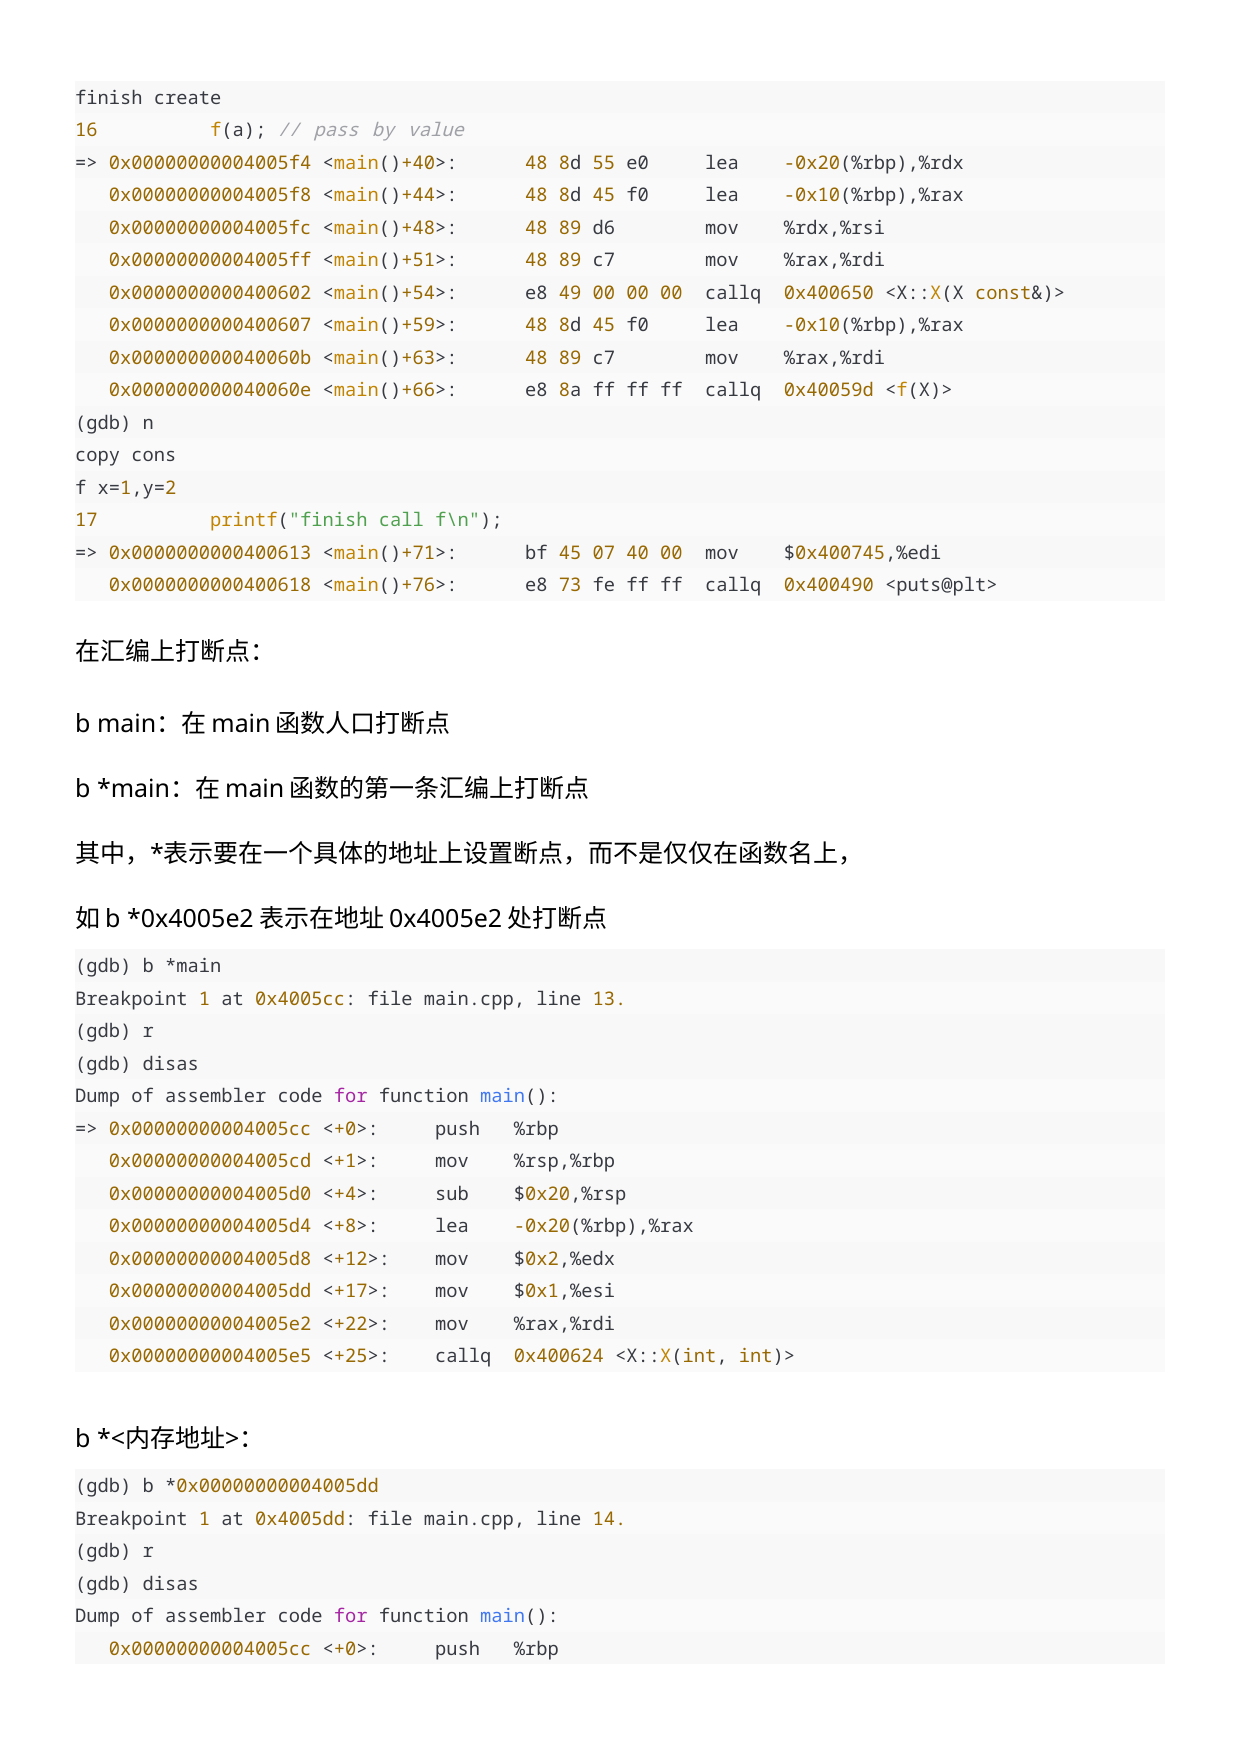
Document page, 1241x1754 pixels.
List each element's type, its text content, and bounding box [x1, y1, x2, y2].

text b *main：在main函数的第一条汇编上打断点 [75, 754, 1165, 819]
text f x=1,y=2 [75, 471, 1165, 503]
text 0x00000000004005f8 <main()+44>: 48 8d 45 f0 lea -0x10(%rbp),%rax [75, 178, 1165, 211]
text 0x0000000000400618 <main()+76>: e8 73 fe ff ff callq 0x400490 <puts@plt> [75, 568, 1165, 601]
text 如b *0x4005e2表示在地址0x4005e2处打断点 [75, 884, 1165, 949]
text => 0x00000000004005cc <+0>: push %rbp [75, 1112, 1165, 1144]
text 0x00000000004005dd <+17>: mov $0x1,%esi [75, 1274, 1165, 1307]
text => 0x00000000004005f4 <main()+40>: 48 8d 55 e0 lea -0x20(%rbp),%rdx [75, 146, 1165, 178]
text (gdb) r [75, 1534, 1165, 1567]
text 0x000000000040060e <main()+66>: e8 8a ff ff ff callq 0x40059d <f(X)> [75, 373, 1165, 406]
text 0x00000000004005ff <main()+51>: 48 89 c7 mov %rax,%rdi [75, 243, 1165, 276]
text Dump of assembler code for function main(): [75, 1079, 1165, 1112]
text 其中，*表示要在一个具体的地址上设置断点，而不是仅仅在函数名上， [75, 819, 1165, 884]
text 16 f(a); // pass by value [75, 113, 1165, 146]
text b main：在main函数人口打断点 [75, 689, 1165, 754]
text Breakpoint 1 at 0x4005dd: file main.cpp, line 14. [75, 1502, 1165, 1534]
text 0x0000000000400607 <main()+59>: 48 8d 45 f0 lea -0x10(%rbp),%rax [75, 308, 1165, 341]
text => 0x0000000000400613 <main()+71>: bf 45 07 40 00 mov $0x400745,%edi [75, 536, 1165, 568]
text Dump of assembler code for function main(): [75, 1599, 1165, 1632]
text 0x00000000004005d8 <+12>: mov $0x2,%edx [75, 1242, 1165, 1274]
text 0x00000000004005d4 <+8>: lea -0x20(%rbp),%rax [75, 1209, 1165, 1242]
text (gdb) r [75, 1014, 1165, 1047]
text copy cons [75, 438, 1165, 471]
text (gdb) b *main [75, 949, 1165, 982]
text 0x0000000000400602 <main()+54>: e8 49 00 00 00 callq 0x400650 <X::X(X const&)> [75, 276, 1165, 308]
text (gdb) b *0x00000000004005dd [75, 1469, 1165, 1502]
text 0x00000000004005fc <main()+48>: 48 89 d6 mov %rdx,%rsi [75, 211, 1165, 243]
text 0x00000000004005d0 <+4>: sub $0x20,%rsp [75, 1177, 1165, 1209]
text finish create [75, 81, 1165, 113]
text 0x00000000004005cd <+1>: mov %rsp,%rbp [75, 1144, 1165, 1177]
text 0x00000000004005e5 <+25>: callq 0x400624 <X::X(int, int)> [75, 1339, 1165, 1372]
text (gdb) disas [75, 1047, 1165, 1079]
text 0x00000000004005cc <+0>: push %rbp [75, 1632, 1165, 1664]
text 0x00000000004005e2 <+22>: mov %rax,%rdi [75, 1307, 1165, 1339]
text 0x000000000040060b <main()+63>: 48 89 c7 mov %rax,%rdi [75, 341, 1165, 373]
text 在汇编上打断点： [75, 617, 1165, 682]
text (gdb) disas [75, 1567, 1165, 1599]
text 17 printf("finish call f\n"); [75, 503, 1165, 536]
text Breakpoint 1 at 0x4005cc: file main.cpp, line 13. [75, 982, 1165, 1014]
text (gdb) n [75, 406, 1165, 438]
text b *<内存地址>： [75, 1404, 1165, 1469]
